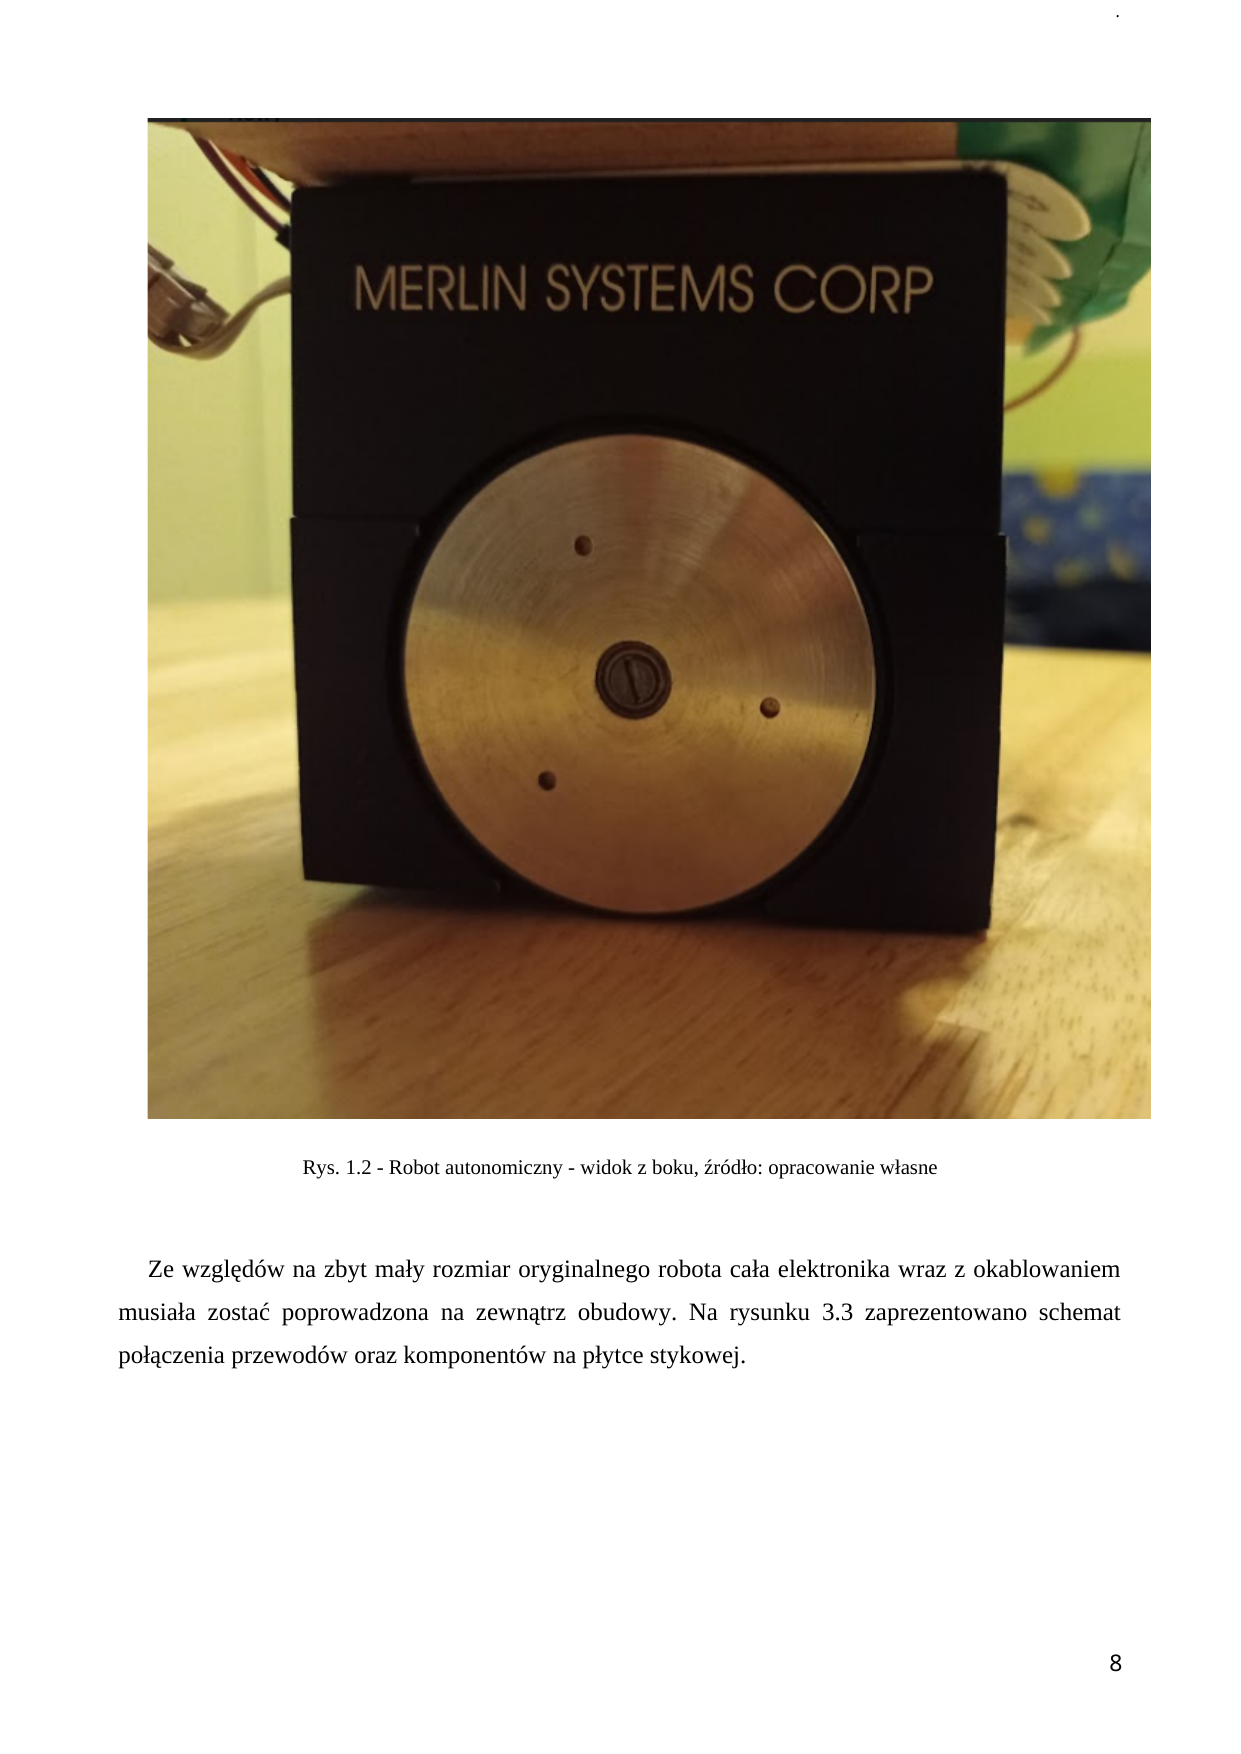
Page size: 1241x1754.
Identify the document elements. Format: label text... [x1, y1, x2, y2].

text Rys. 1.2 - Robot autonomiczny - widok z boku, źródło: opracowanie własne [118, 1154, 1122, 1179]
picture [147, 118, 1151, 1119]
text Ze względów na zbyt mały rozmiar oryginalnego robota cała elektronika wraz z okablowaniem musiała zostać poprowadzona na zewnątrz obudowy. Na rysunku 3.3 zaprezentowano schemat połączenia przewodów oraz komponentów na płytce stykowej. [118, 1254, 1122, 1369]
